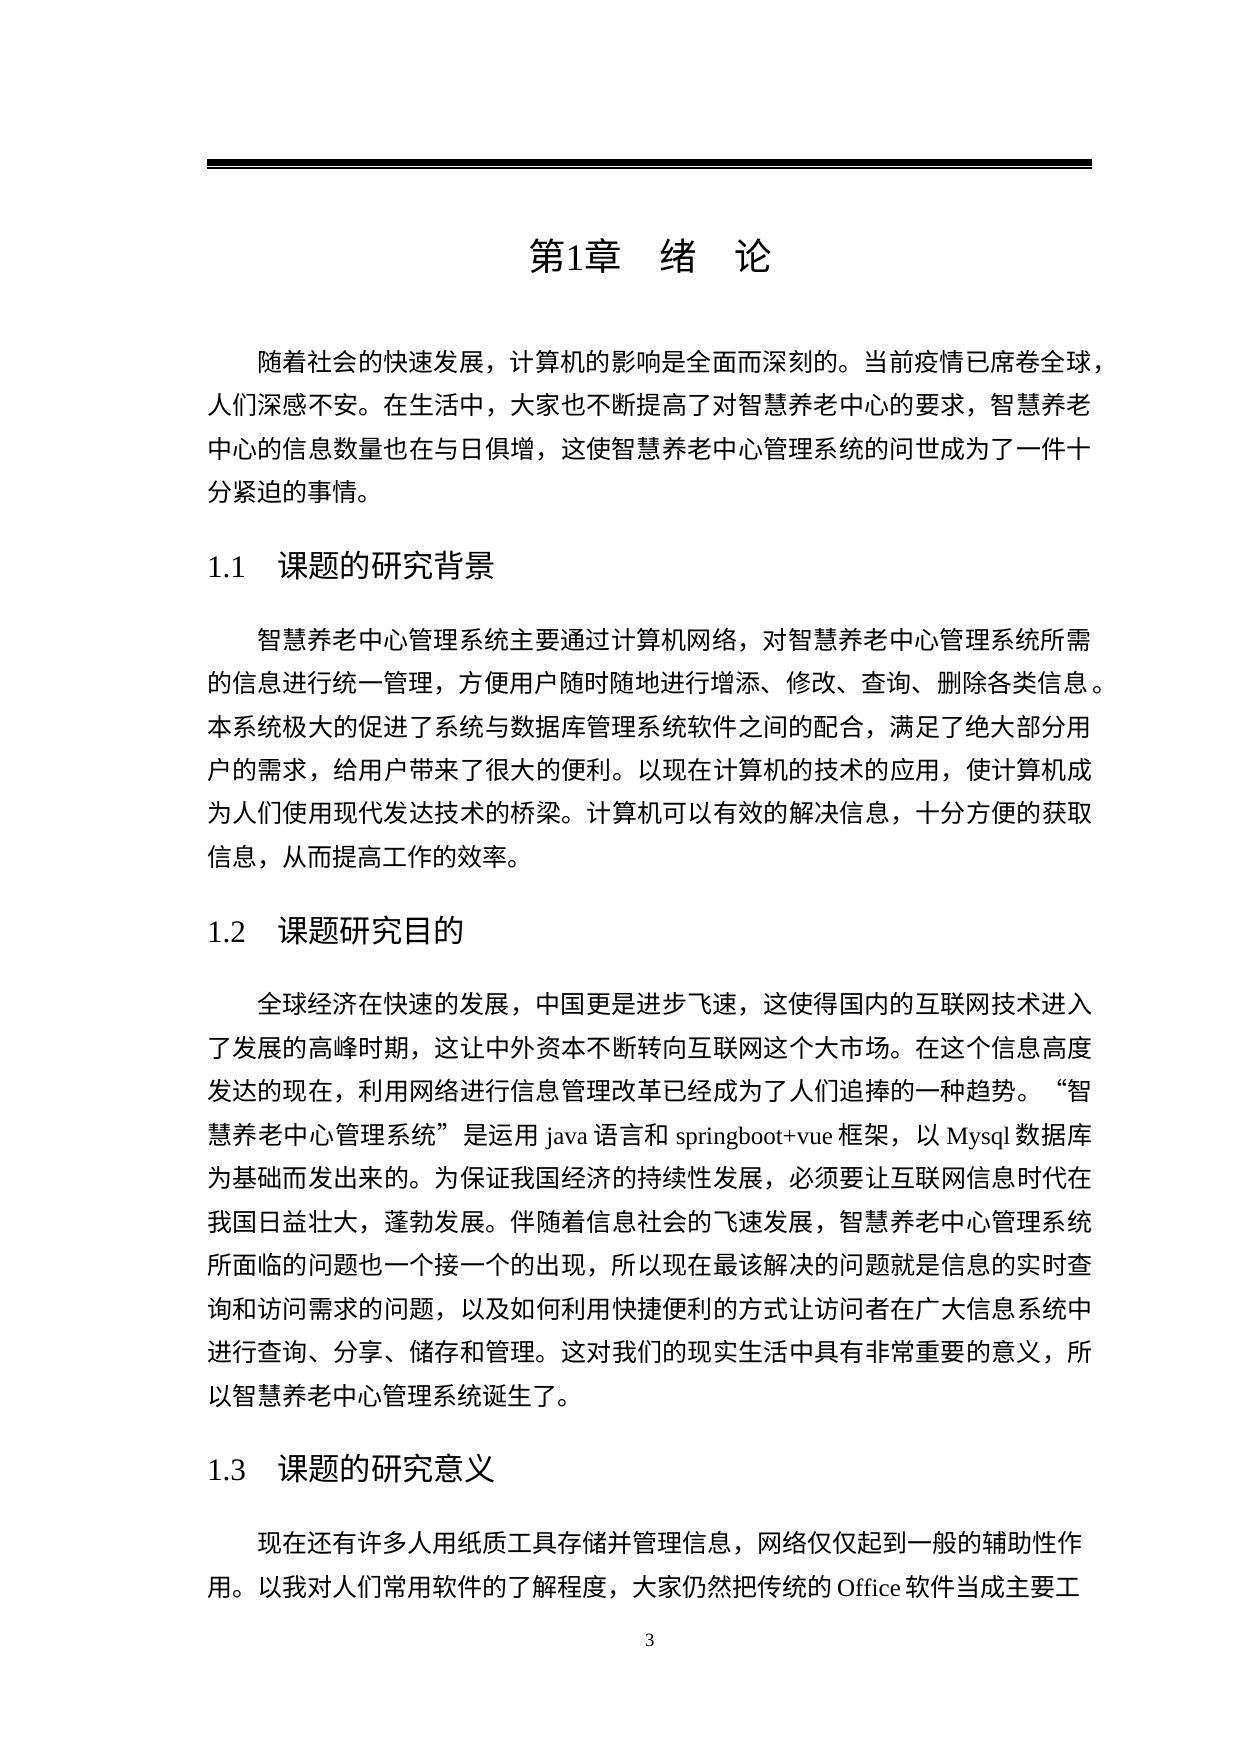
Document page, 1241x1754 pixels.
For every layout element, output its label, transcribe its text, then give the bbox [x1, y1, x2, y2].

text 随着社会的快速发展，计算机的影响是全面而深刻的。当前疫情已席卷全球，人们深感不安。在生活中，大家也不断提高了对智慧养老中心的要求，智慧养老中心的信息数量也在与日俱增，这使智慧养老中心管理系统的问世成为了一件十分紧迫的事情。 [207, 342, 1092, 509]
text 1.2 课题研究目的 [207, 906, 1092, 951]
text 1.1 课题的研究背景 [207, 541, 1092, 586]
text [207, 1523, 1092, 1603]
text 智慧养老中心管理系统主要通过计算机网络，对智慧养老中心管理系统所需的信息进行统一管理，方便用户随时随地进行增添、修改、查询、删除各类信息。本系统极大的促进了系统与数据库管理系统软件之间的配合，满足了绝大部分用户的需求，给用户带来了很大的便利。以现在计算机的技术的应用，使计算机成为人们使用现代发达技术的桥梁。计算机可以有效的解决信息，十分方便的获取信息，从而提高工作的效率。 [207, 620, 1092, 874]
text 全球经济在快速的发展，中国更是进步飞速，这使得国内的互联网技术进入了发展的高峰时期，这让中外资本不断转向互联网这个大市场。在这个信息高度发达的现在，利用网络进行信息管理改革已经成为了人们追捧的一种趋势。“智慧养老中心管理系统”是运用java语言和springboot+vue框架，以Mysql数据库为基础而发出来的。为保证我国经济的持续性发展，必须要让互联网信息时代在我国日益壮大，蓬勃发展。伴随着信息社会的飞速发展，智慧养老中心管理系统所面临的问题也一个接一个的出现，所以现在最该解决的问题就是信息的实时查询和访问需求的问题，以及如何利用快捷便利的方式让访问者在广大信息系统中进行查询、分享、储存和管理。这对我们的现实生活中具有非常重要的意义，所以智慧养老中心管理系统诞生了。 [207, 985, 1092, 1412]
text 1.3 课题的研究意义 [207, 1444, 1092, 1489]
list 绪 论 [207, 227, 1092, 281]
